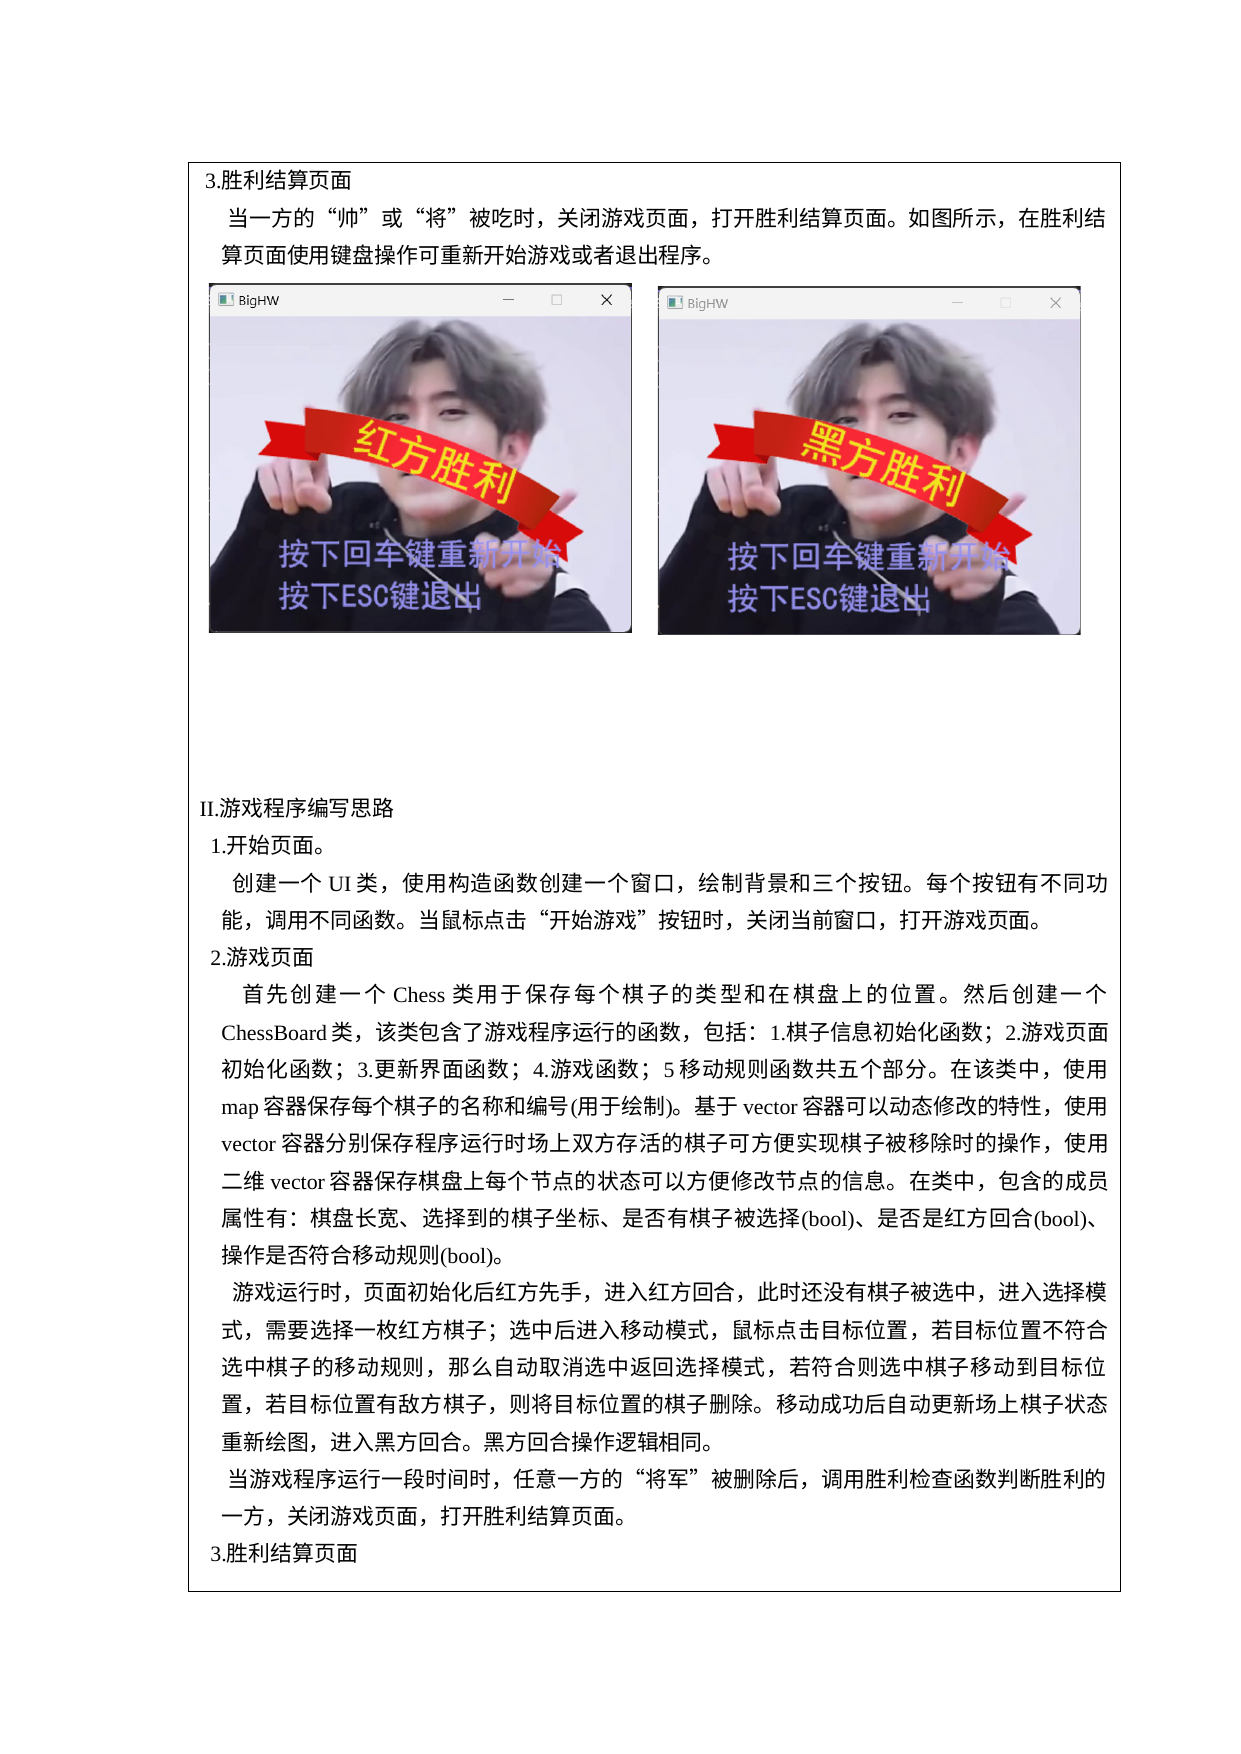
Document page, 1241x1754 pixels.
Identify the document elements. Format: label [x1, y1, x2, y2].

picture [208, 283, 632, 633]
picture [657, 286, 1081, 635]
table_cell [189, 163, 1120, 1591]
